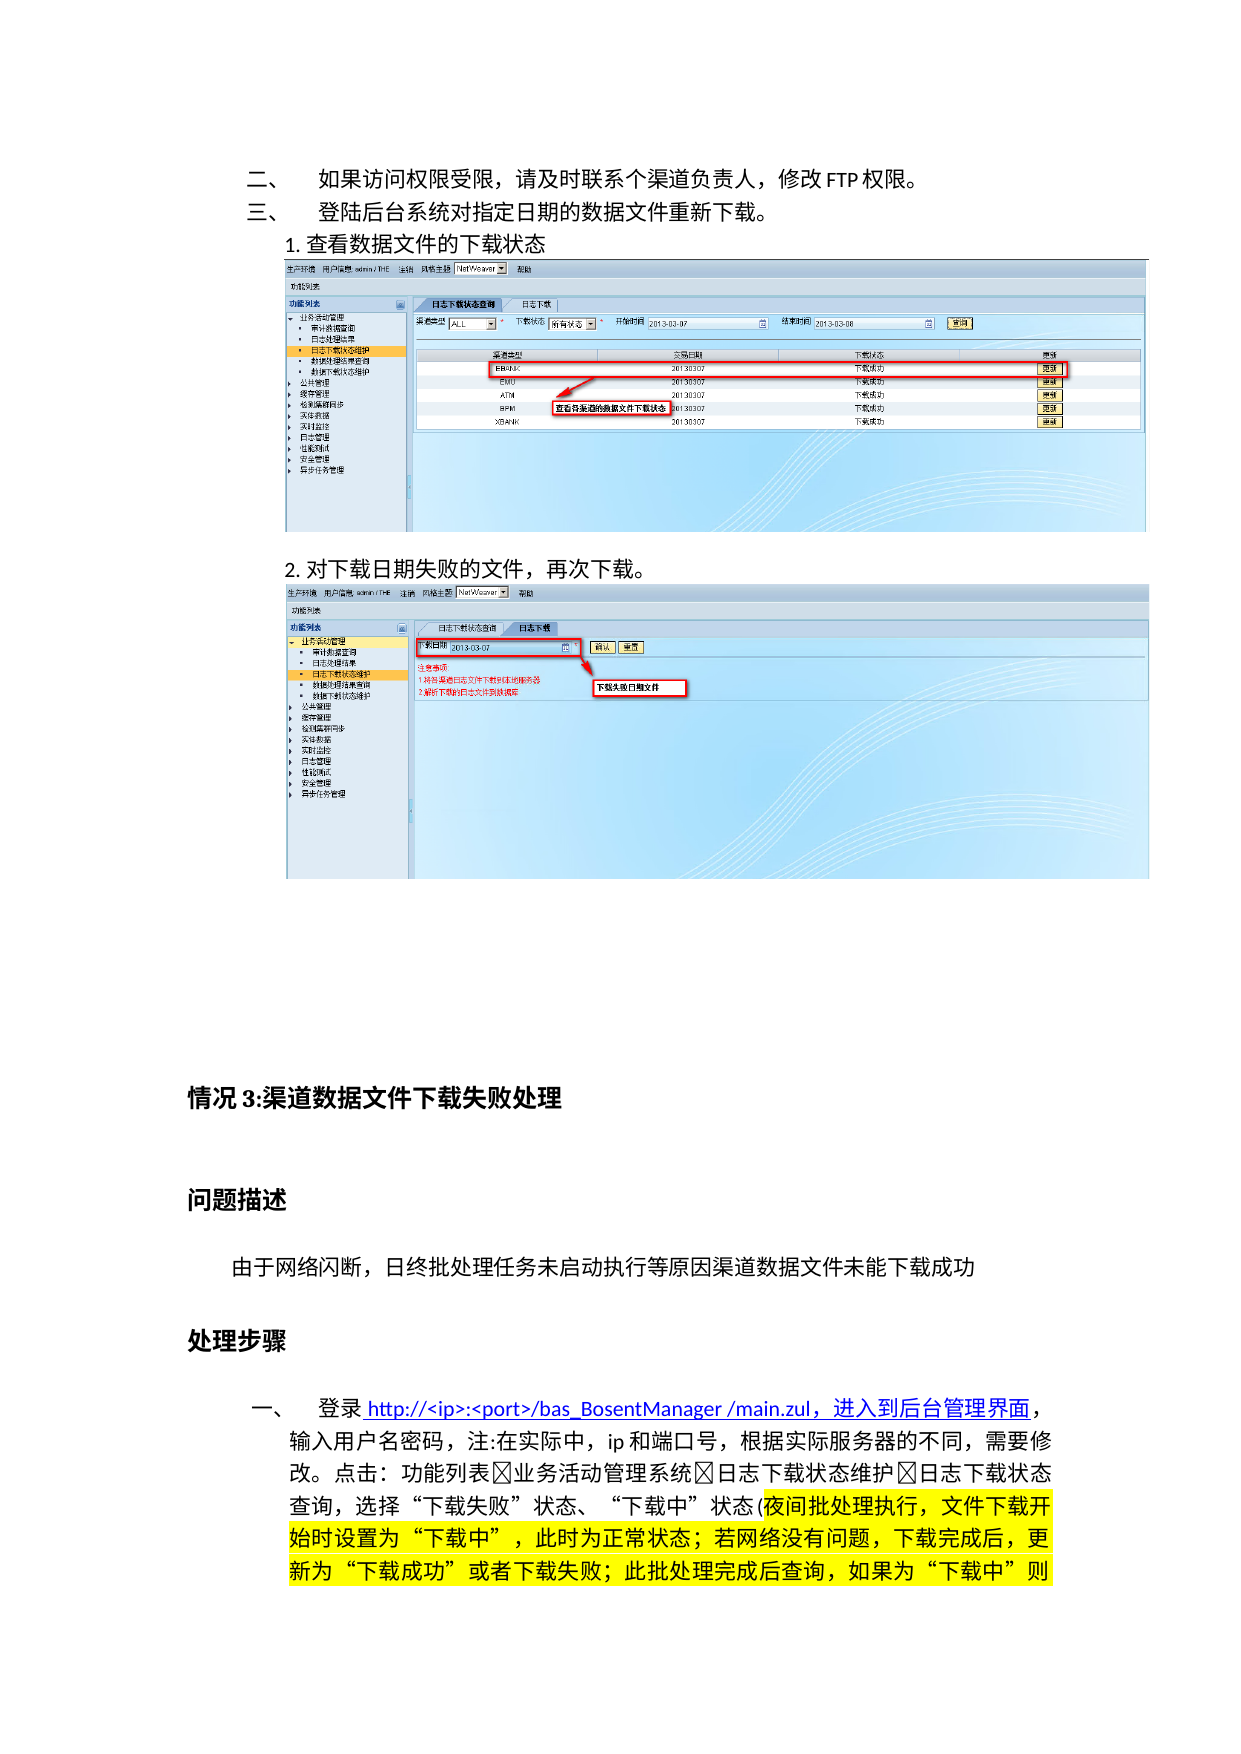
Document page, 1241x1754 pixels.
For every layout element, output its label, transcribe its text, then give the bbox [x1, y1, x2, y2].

list 登陆后台系统对指定日期的数据文件重新下载。 [247, 194, 1053, 227]
subtitle 问题描述 [187, 1166, 1053, 1231]
picture [284, 259, 1150, 532]
subtitle 处理步骤 [187, 1307, 1053, 1372]
picture [284, 584, 1150, 879]
list 如果访问权限受限，请及时联系个渠道负责人，修改FTP权限。 [247, 162, 1053, 194]
subtitle 情况3:渠道数据文件下载失败处理 [187, 1064, 1053, 1129]
list 2. 对下载日期失败的文件，再次下载。 [284, 552, 1053, 584]
list 1. 查看数据文件的下载状态 [284, 227, 1053, 259]
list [252, 1391, 1053, 1586]
text 由于网络闪断，日终批处理任务未启动执行等原因渠道数据文件未能下载成功 [231, 1250, 1053, 1282]
